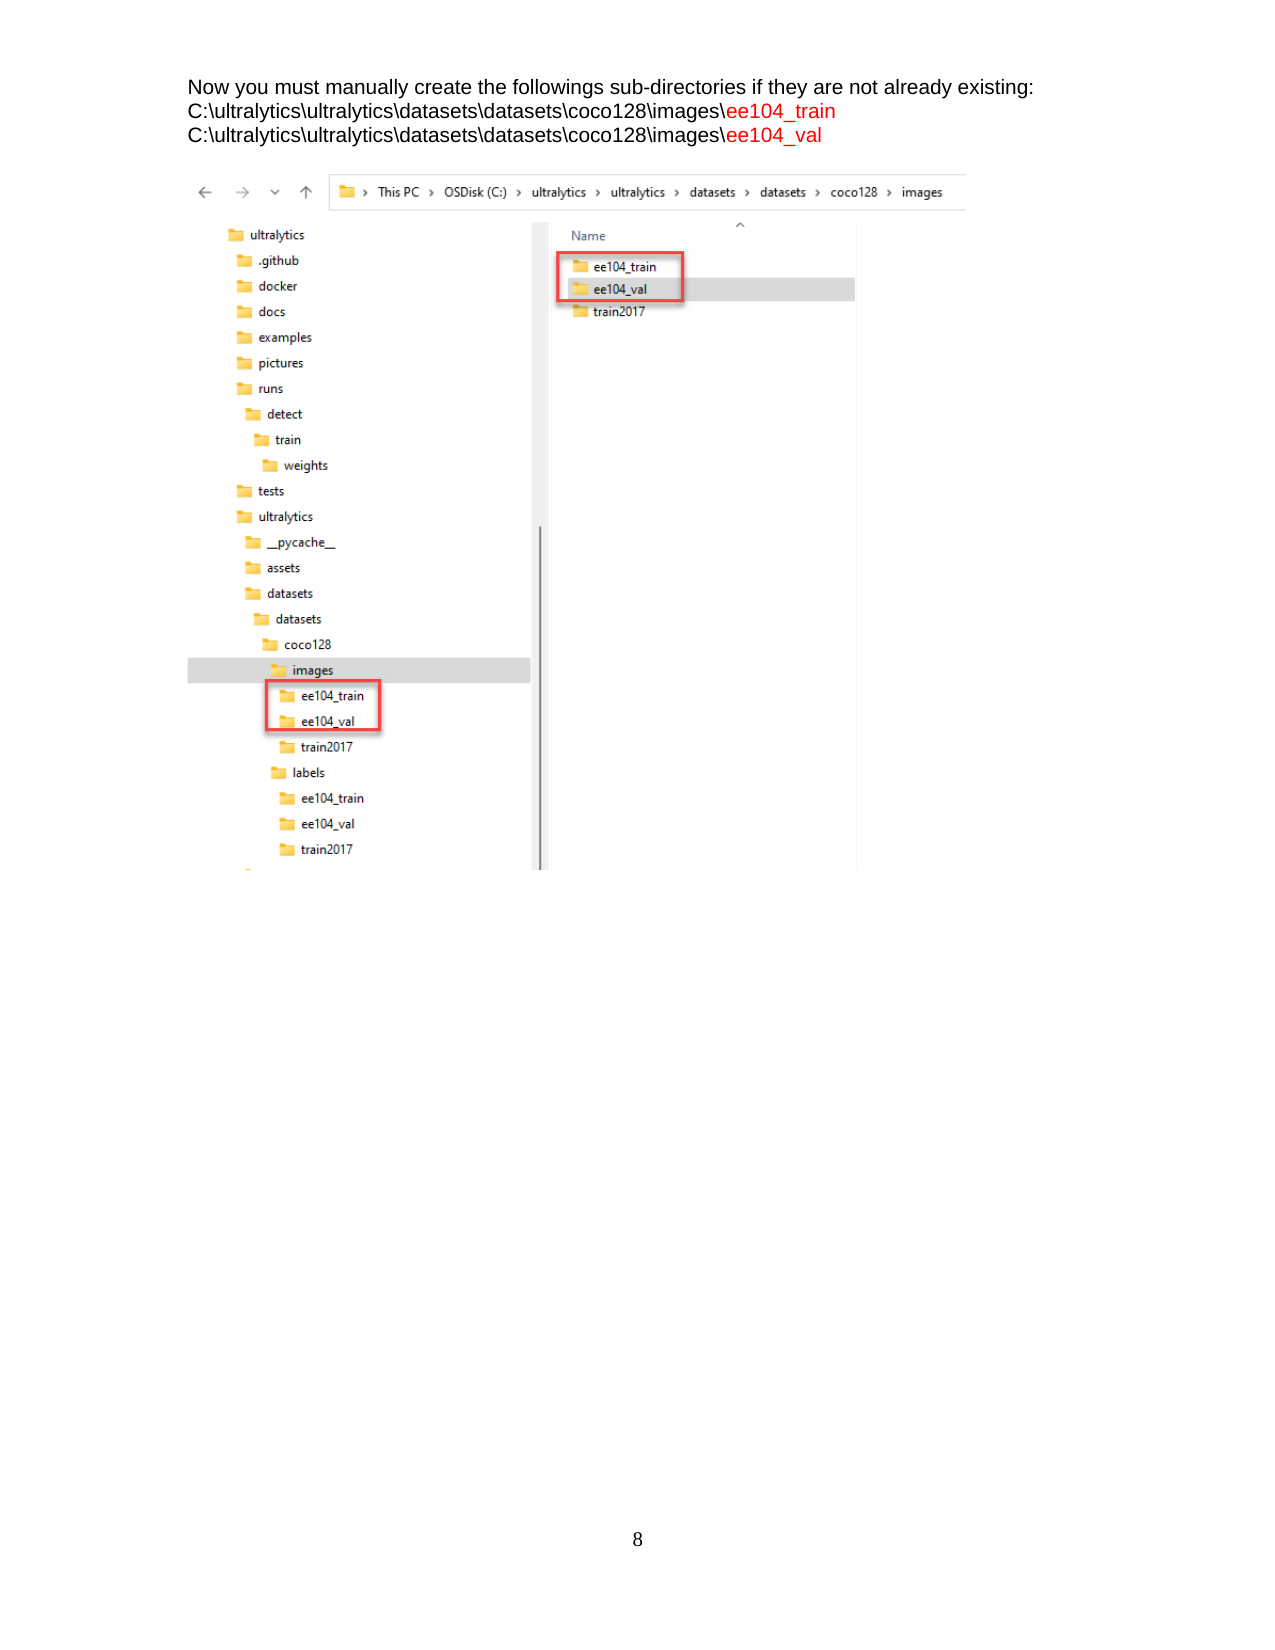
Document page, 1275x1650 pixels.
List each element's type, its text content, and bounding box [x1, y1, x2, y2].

text C:\ultralytics\ultralytics\datasets\datasets\coco128\images\ee104_train [187, 99, 1200, 123]
picture [187, 170, 967, 870]
text C:\ultralytics\ultralytics\datasets\datasets\coco128\images\ee104_val [187, 123, 1200, 147]
text Now you must manually create the followings sub-directories if they are not already existing: [187, 75, 1200, 99]
